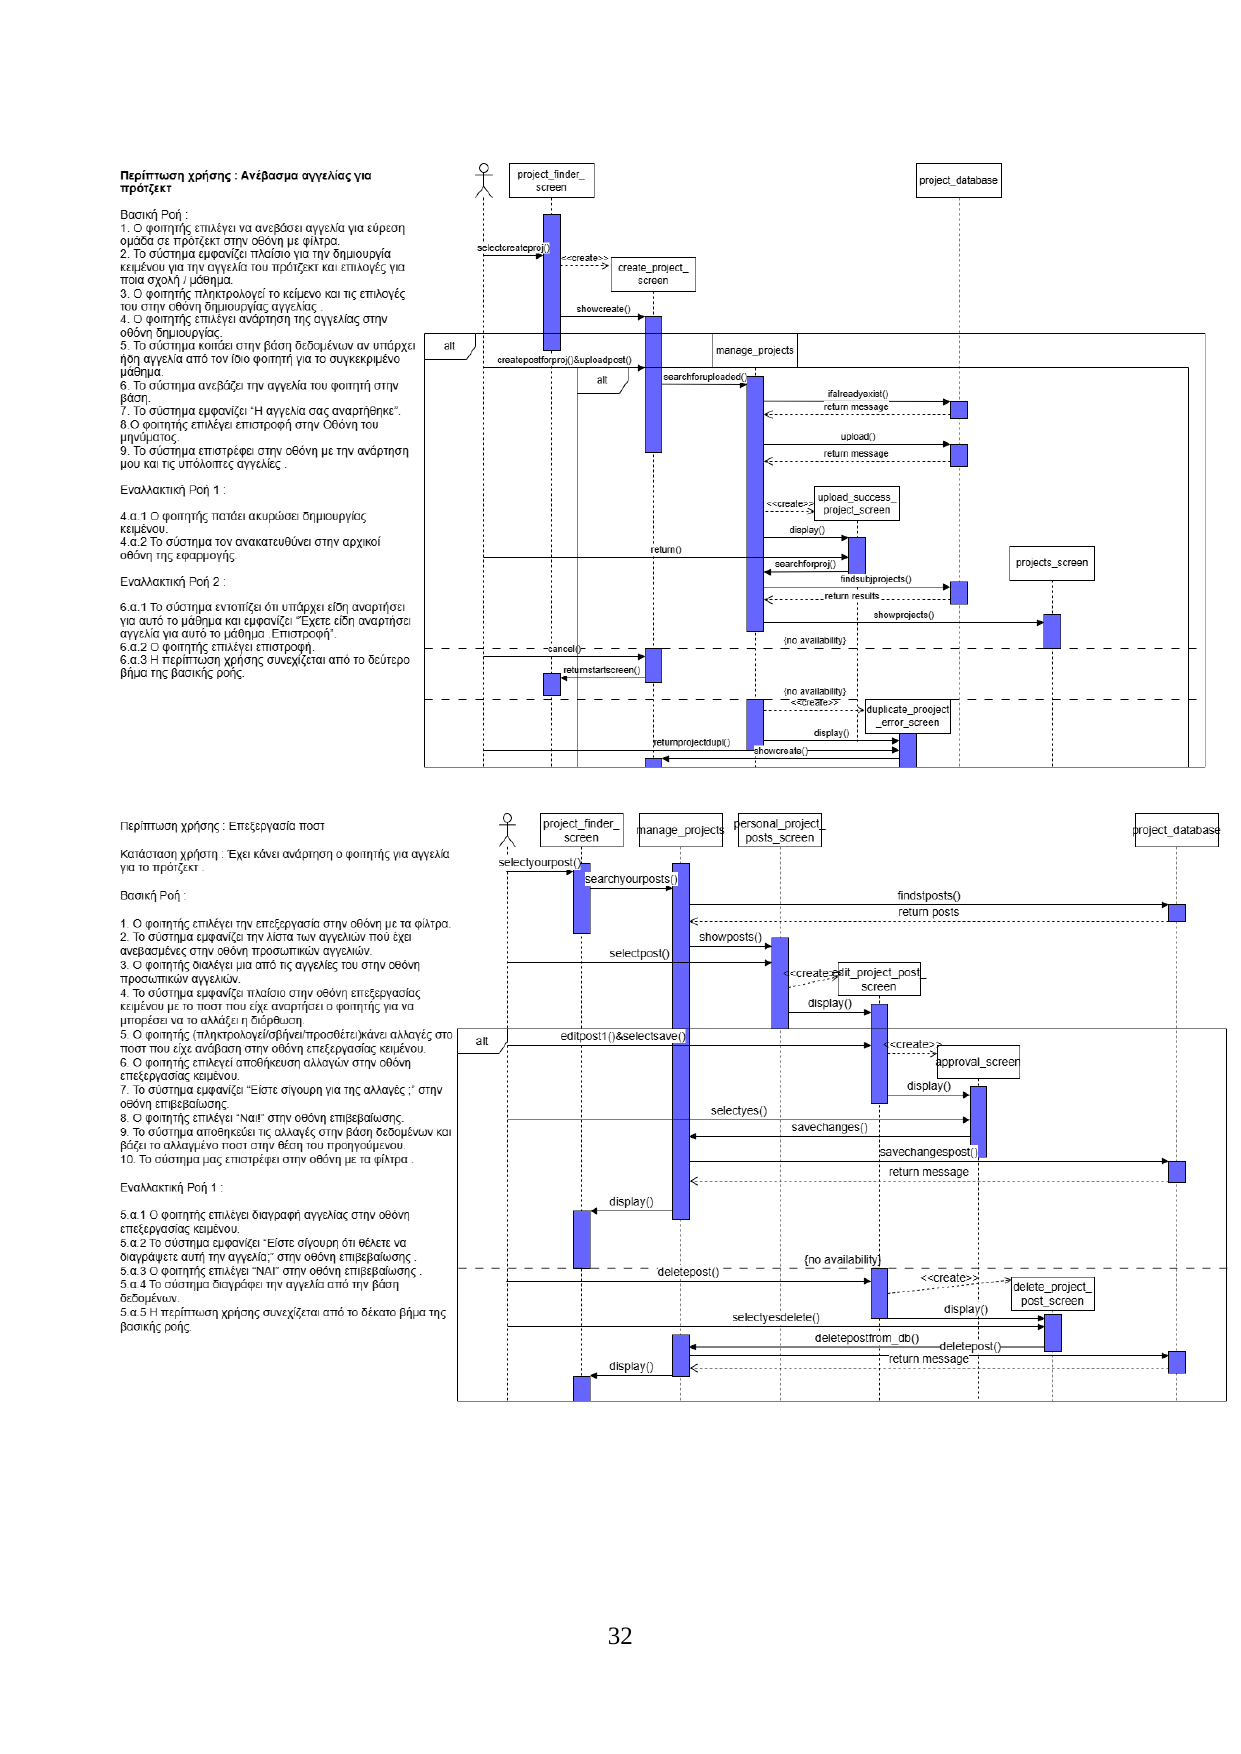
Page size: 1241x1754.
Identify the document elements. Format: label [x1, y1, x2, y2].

picture [118, 163, 1206, 768]
picture [118, 813, 1229, 1402]
